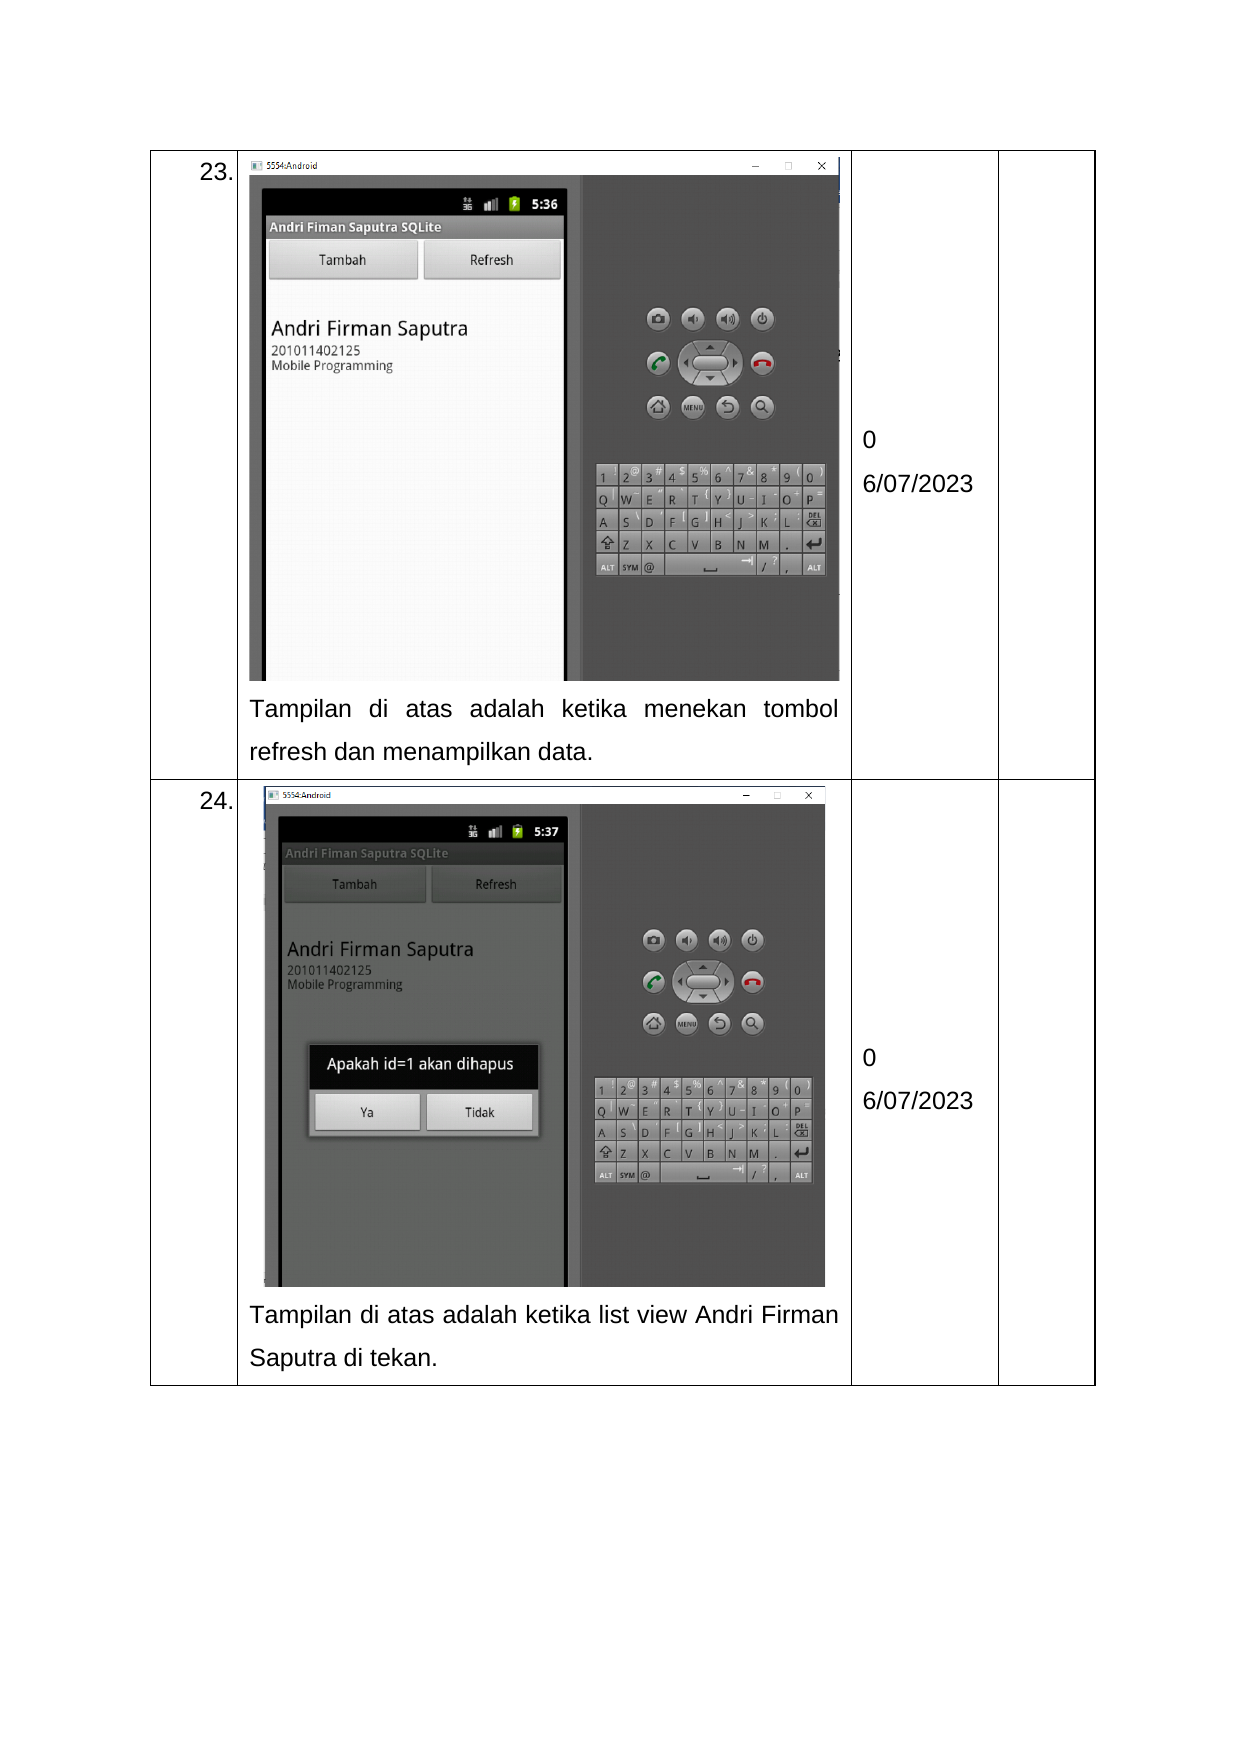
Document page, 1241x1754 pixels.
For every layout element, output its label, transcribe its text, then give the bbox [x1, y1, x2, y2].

picture [263, 786, 826, 1287]
table_cell [151, 780, 237, 1385]
table_cell 06/07/2023 [852, 151, 998, 779]
table_cell Tampilan di atas adalah ketika menekan tombol refresh dan menampilkan data. [238, 151, 851, 779]
table_cell [999, 780, 1094, 1385]
table_cell [999, 151, 1094, 779]
table_cell 06/07/2023 [852, 780, 998, 1385]
table_cell Tampilan di atas adalah ketika list view Andri Firman Saputra di tekan. [238, 780, 851, 1385]
table_cell [151, 151, 237, 779]
picture [249, 157, 840, 681]
